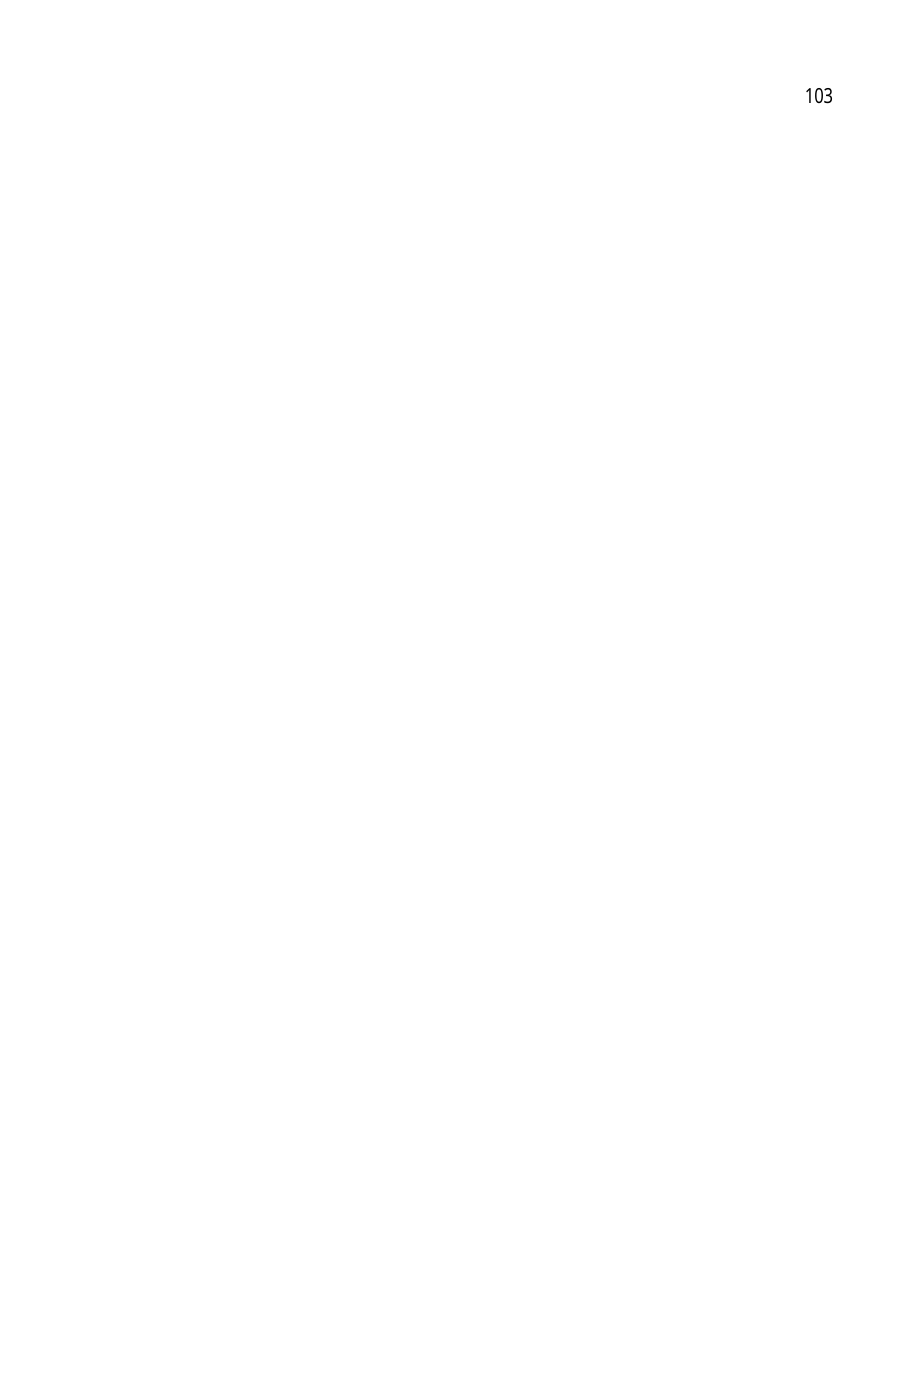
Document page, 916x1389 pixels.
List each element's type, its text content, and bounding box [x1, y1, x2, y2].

subtitle 103 [140, 81, 833, 110]
